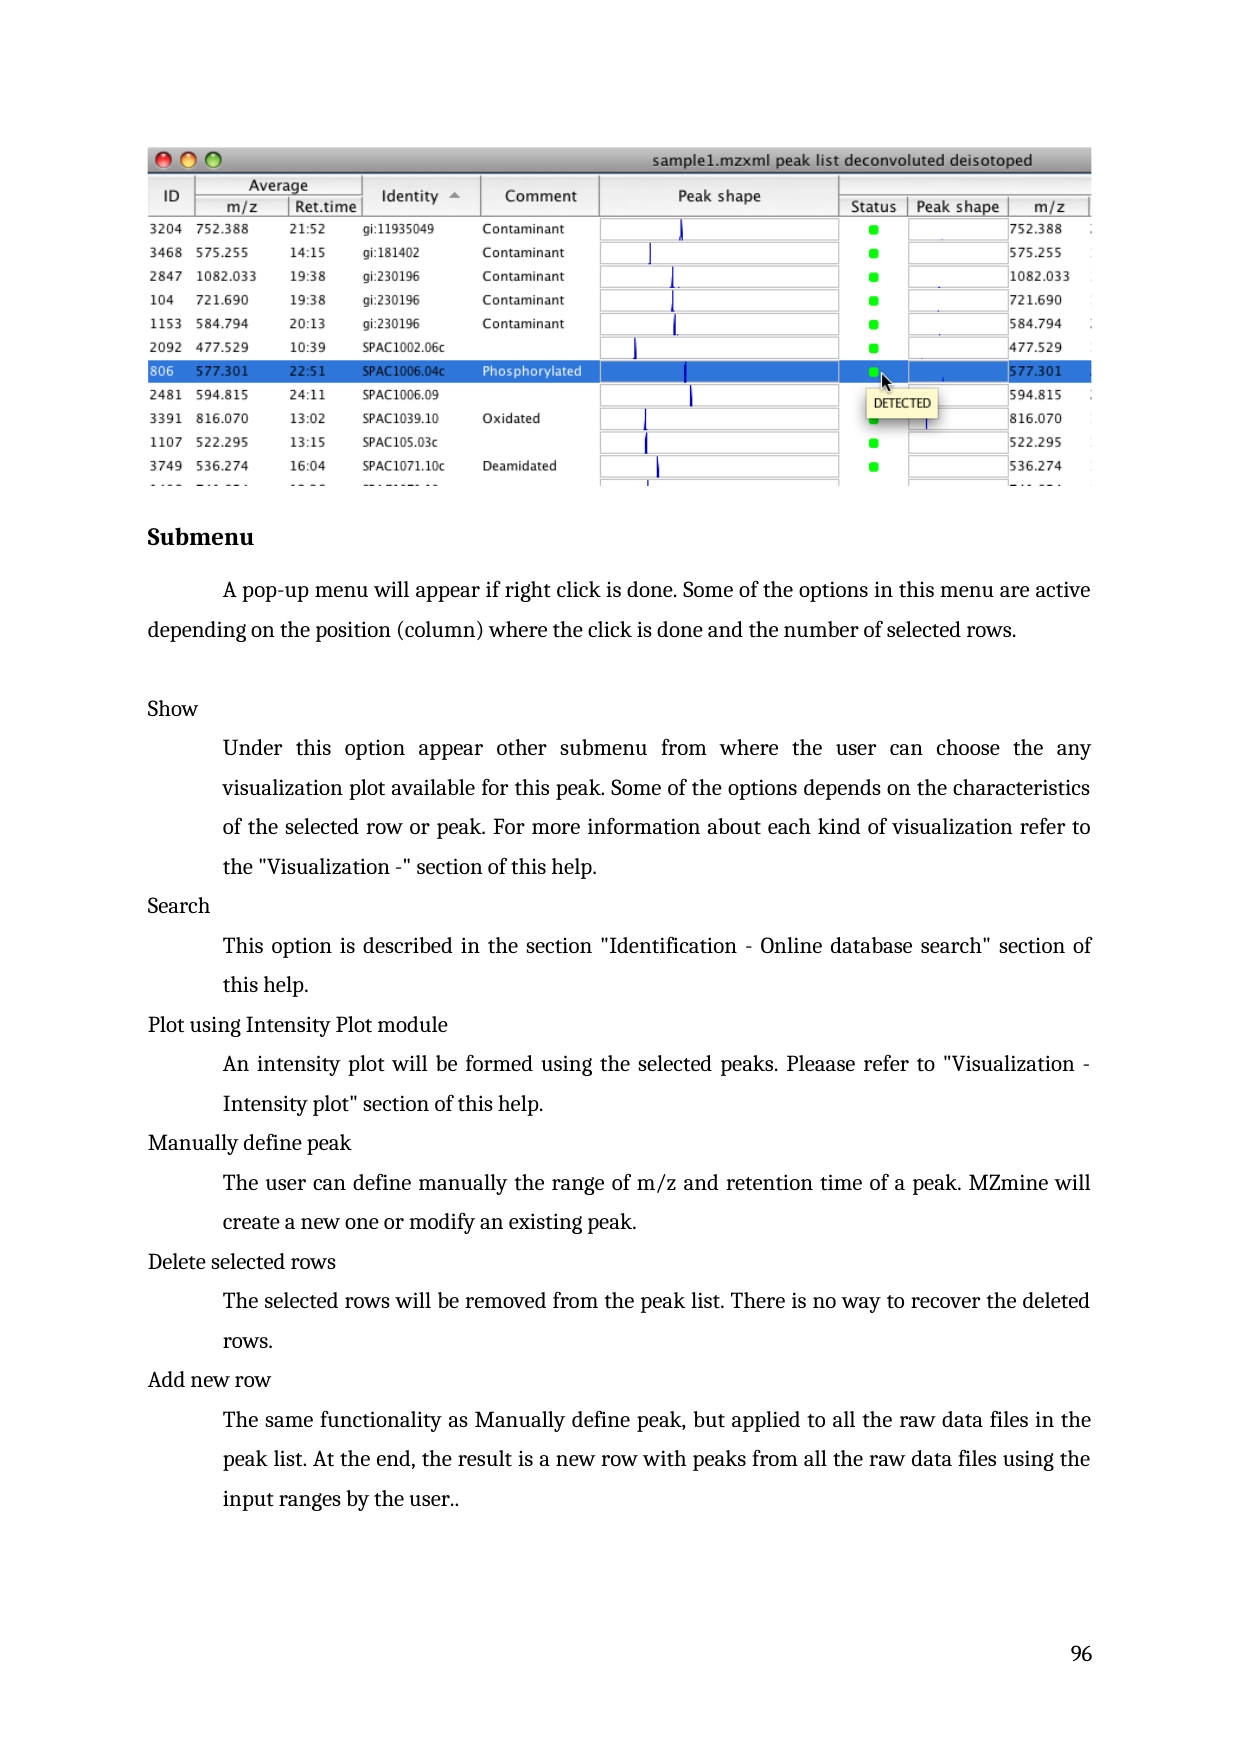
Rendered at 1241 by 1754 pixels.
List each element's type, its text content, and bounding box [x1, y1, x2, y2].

text Show [148, 696, 1092, 722]
text Add new row [148, 1367, 1092, 1393]
text Delete selected rows [148, 1248, 1092, 1275]
text Manually define peak [148, 1130, 1092, 1156]
text This option is described in the section "Identification - Online database search" section of this help. [223, 933, 1092, 998]
subtitle Submenu [148, 523, 1092, 552]
text Search [148, 893, 1092, 919]
picture [147, 147, 1092, 486]
text Under this option appear other submenu from where the user can choose the any visualization plot available for this peak. Some of the options depends on the characteristics of the selected row or peak. For more information about each kind of visualization refer to the "Visualization -" section of this help. [223, 735, 1092, 880]
text Plot using Intensity Plot module [148, 1012, 1092, 1038]
text The same functionality as Manually define peak, but applied to all the raw data files in the peak list. At the end, the result is a new row with peaks from all the raw data files using the input ranges by the user.. [223, 1406, 1092, 1512]
text The selected rows will be removed from the peak list. There is no way to recover the deleted rows. [223, 1288, 1092, 1354]
text An intensity plot will be formed using the selected peaks. Pleaase refer to "Visualization - Intensity plot" section of this help. [223, 1051, 1092, 1117]
text A pop-up menu will appear if right click is done. Some of the options in this menu are active depending on the position (column) where the click is done and the number of selected rows. [148, 577, 1092, 643]
text The user can define manually the range of m/z and retention time of a peak. MZmine will create a new one or modify an existing peak. [223, 1169, 1092, 1235]
